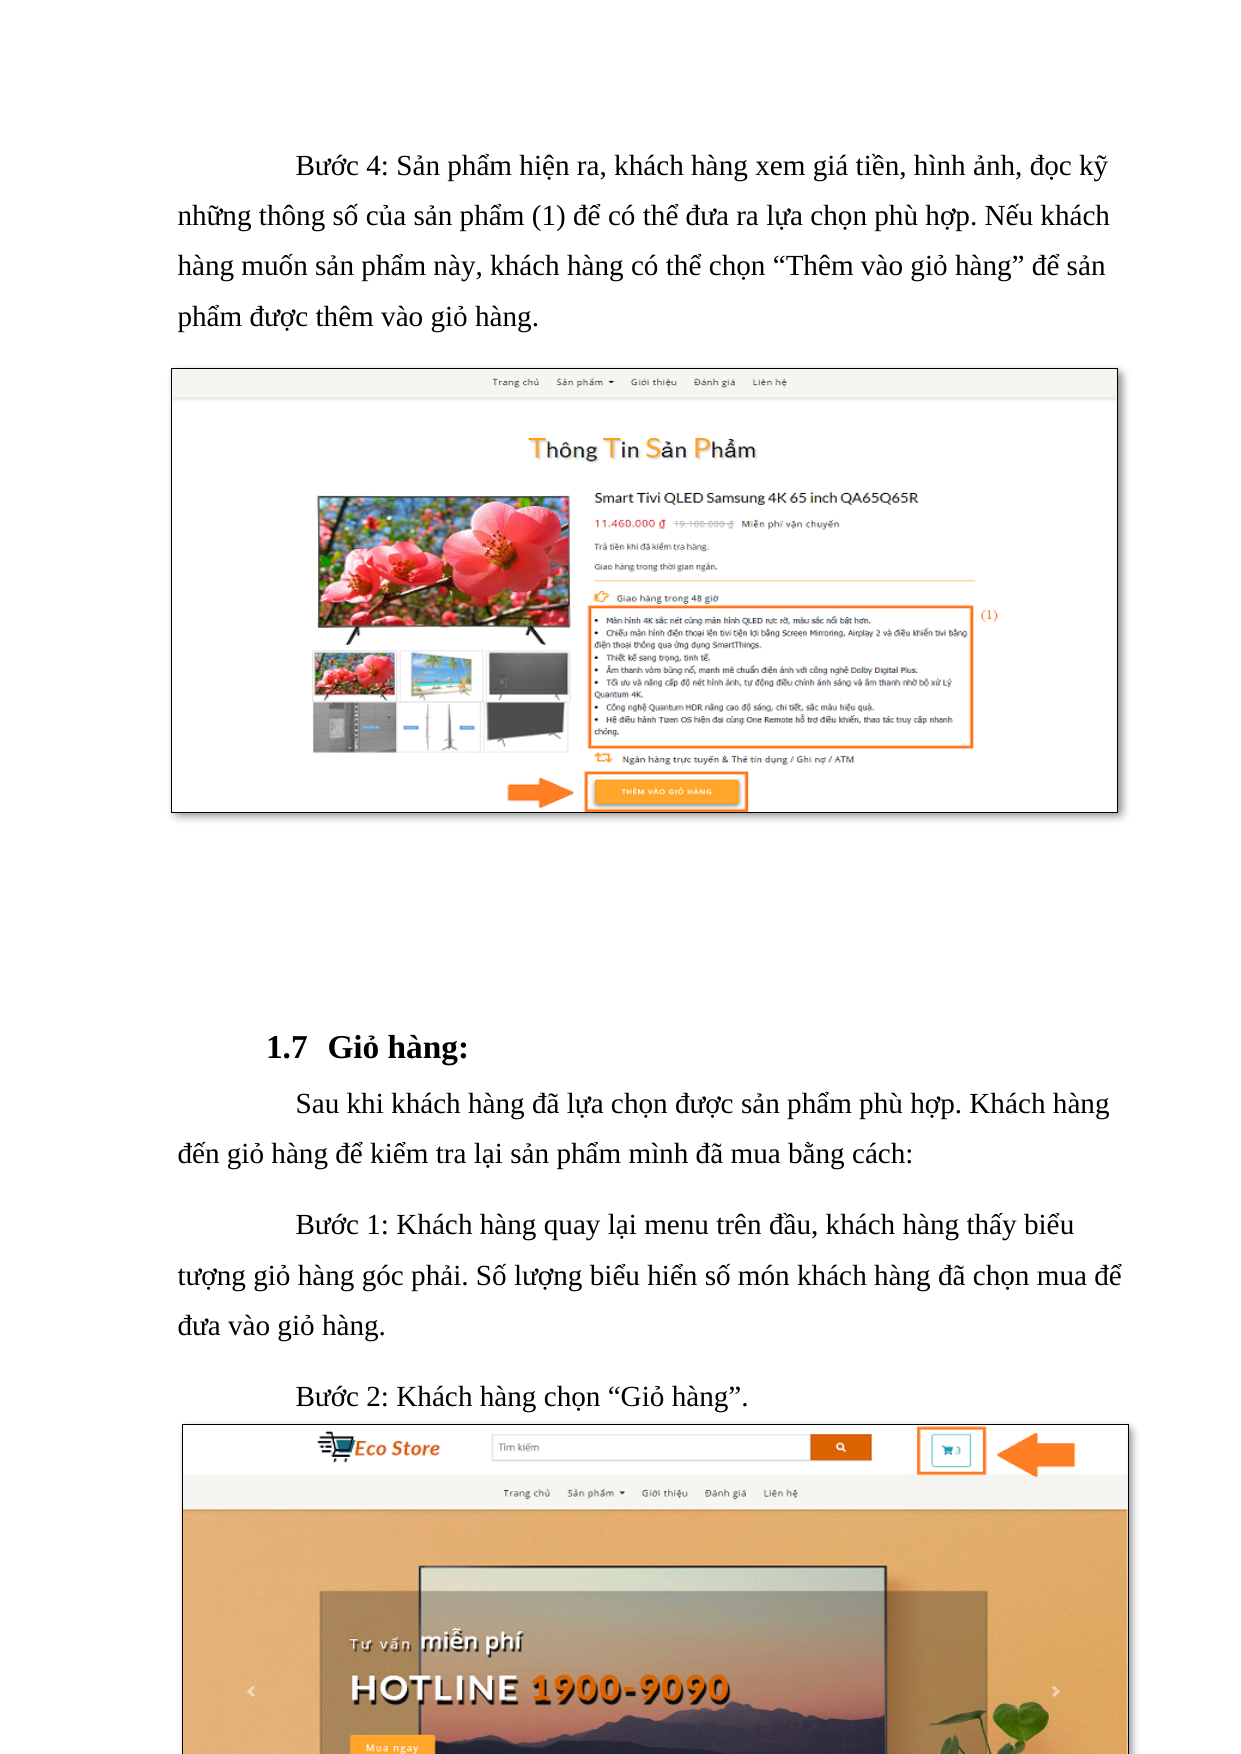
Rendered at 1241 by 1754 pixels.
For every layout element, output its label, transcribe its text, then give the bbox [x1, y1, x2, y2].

picture [172, 369, 1117, 812]
text Bước 4: Sản phẩm hiện ra, khách hàng xem giá tiền, hình ảnh, đọc kỹ những thông số của sản phẩm (1) để có thể đưa ra lựa chọn phù hợp. Nếu khách hàng muốn sản phẩm này, khách hàng có thể chọn “Thêm vào giỏ hàng” để sản phẩm được thêm vào giỏ hàng. [177, 148, 1122, 332]
picture [183, 1425, 1128, 1754]
text Bước 2: Khách hàng chọn “Giỏ hàng”. [177, 1379, 1122, 1413]
text Giỏ hàng: [252, 1027, 1122, 1065]
text Sau khi khách hàng đã lựa chọn được sản phẩm phù hợp. Khách hàng đến giỏ hàng để kiểm tra lại sản phẩm mình đã mua bằng cách: [177, 1086, 1122, 1170]
text Bước 1: Khách hàng quay lại menu trên đầu, khách hàng thấy biểu tượng giỏ hàng góc phải. Số lượng biểu hiển số món khách hàng đã chọn mua để đưa vào giỏ hàng. [177, 1207, 1122, 1342]
